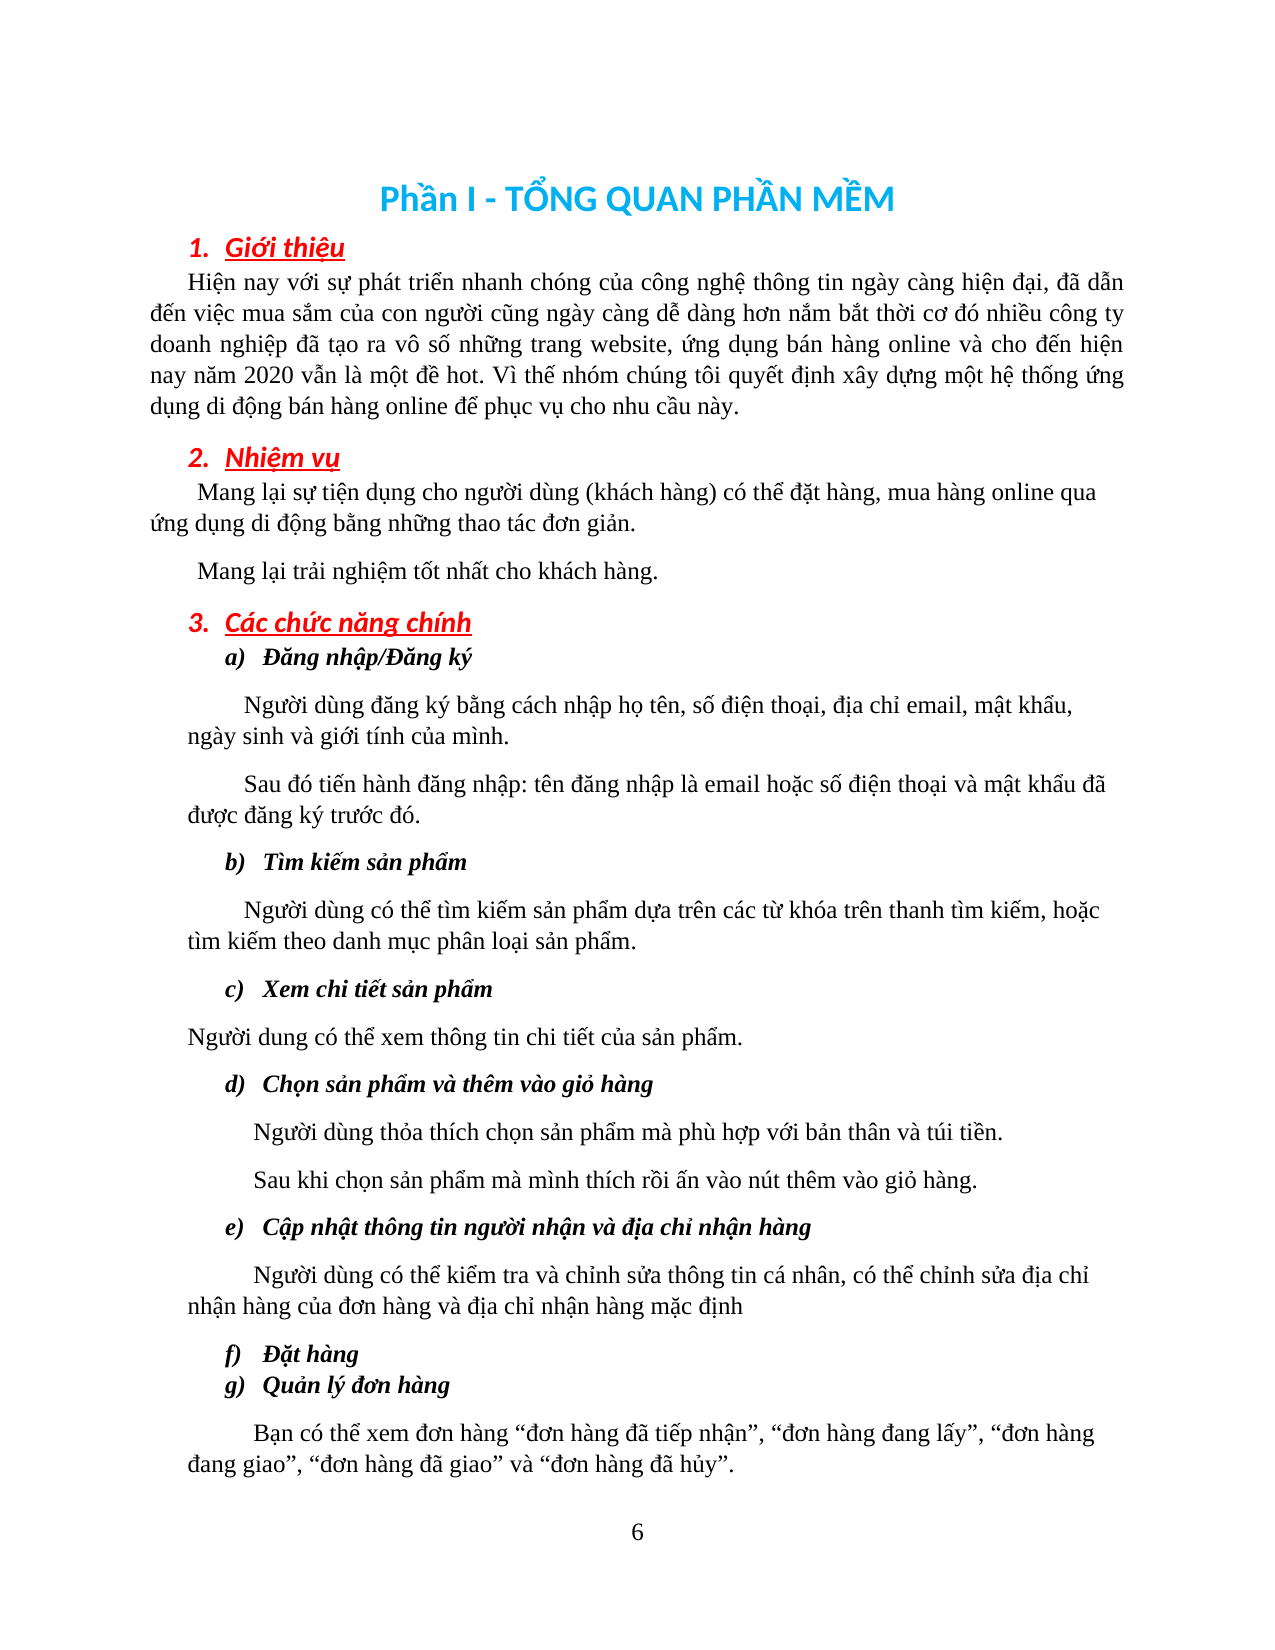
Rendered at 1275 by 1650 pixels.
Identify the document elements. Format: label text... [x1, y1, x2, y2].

subtitle Phần I - TỔNG QUAN PHẦN MỀM [150, 175, 1125, 221]
list Đặt hàng [225, 1339, 1125, 1368]
subtitle Các chức năng chính [187, 604, 1125, 639]
list Đăng nhập/Đăng ký [225, 642, 1125, 671]
text Người dùng thỏa thích chọn sản phẩm mà phù hợp với bản thân và túi tiền. [187, 1117, 1125, 1146]
list Tìm kiếm sản phẩm [225, 847, 1125, 876]
text Người dung có thể xem thông tin chi tiết của sản phẩm. [187, 1022, 1125, 1050]
text Người dùng có thể tìm kiếm sản phẩm dựa trên các từ khóa trên thanh tìm kiếm, hoặc tìm kiếm theo danh mục phân loại sản phẩm. [187, 895, 1125, 955]
text Hiện nay với sự phát triển nhanh chóng của công nghệ thông tin ngày càng hiện đại, đã dẫn đến việc mua sắm của con người cũng ngày càng dễ dàng hơn nắm bắt thời cơ đó nhiều công ty doanh nghiệp đã tạo ra vô số những trang website, ứng dụng bán hàng online và cho đến hiện nay năm 2020 vẫn là một đề hot. Vì thế nhóm chúng tôi quyết định xây dựng một hệ thống ứng dụng di động bán hàng online để phục vụ cho nhu cầu này. [150, 267, 1125, 420]
text Sau khi chọn sản phẩm mà mình thích rồi ấn vào nút thêm vào giỏ hàng. [187, 1165, 1125, 1193]
text Mang lại sự tiện dụng cho người dùng (khách hàng) có thể đặt hàng, mua hàng online qua ứng dụng di động bằng những thao tác đơn giản. [150, 477, 1125, 537]
list Chọn sản phẩm và thêm vào giỏ hàng [225, 1069, 1125, 1098]
text Người dùng đăng ký bằng cách nhập họ tên, số điện thoại, địa chỉ email, mật khẩu, ngày sinh và giới tính của mình. [187, 690, 1125, 750]
text Mang lại trải nghiệm tốt nhất cho khách hàng. [150, 556, 1125, 585]
list Quản lý đơn hàng [225, 1370, 1125, 1399]
list Cập nhật thông tin người nhận và địa chỉ nhận hàng [225, 1212, 1125, 1241]
list Xem chi tiết sản phẩm [225, 974, 1125, 1003]
text Sau đó tiến hành đăng nhập: tên đăng nhập là email hoặc số điện thoại và mật khẩu đã được đăng ký trước đó. [187, 769, 1125, 828]
subtitle Nhiệm vụ [187, 439, 1125, 474]
subtitle Giới thiệu [187, 229, 1125, 264]
text Người dùng có thể kiểm tra và chỉnh sửa thông tin cá nhân, có thể chỉnh sửa địa chỉ nhận hàng của đơn hàng và địa chỉ nhận hàng mặc định [187, 1260, 1125, 1320]
text Bạn có thể xem đơn hàng “đơn hàng đã tiếp nhận”, “đơn hàng đang lấy”, “đơn hàng đang giao”, “đơn hàng đã giao” và “đơn hàng đã hủy”. [187, 1418, 1125, 1477]
